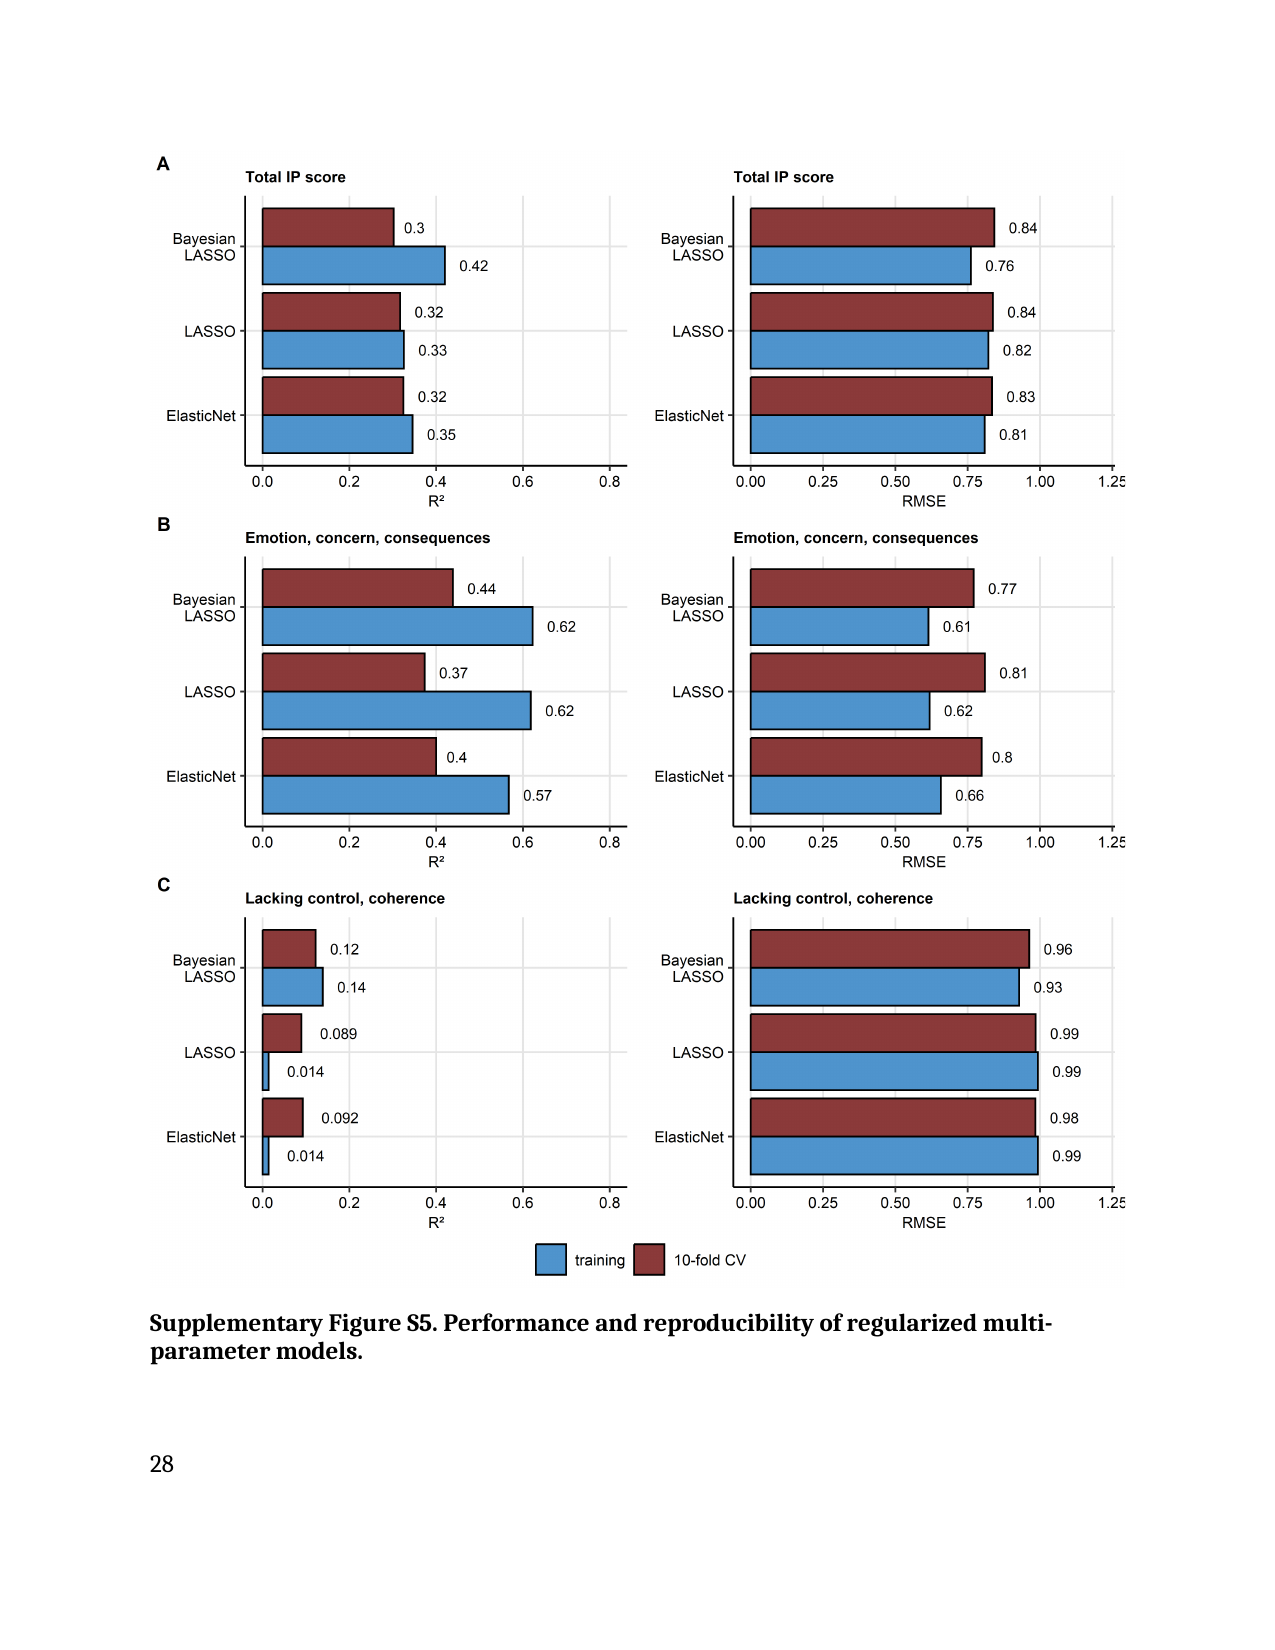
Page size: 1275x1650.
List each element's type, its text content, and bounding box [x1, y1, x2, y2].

picture [150, 150, 1125, 1288]
text Supplementary Figure S5. Performance and reproducibility of regularized multi-parameter models. [150, 1308, 1125, 1366]
